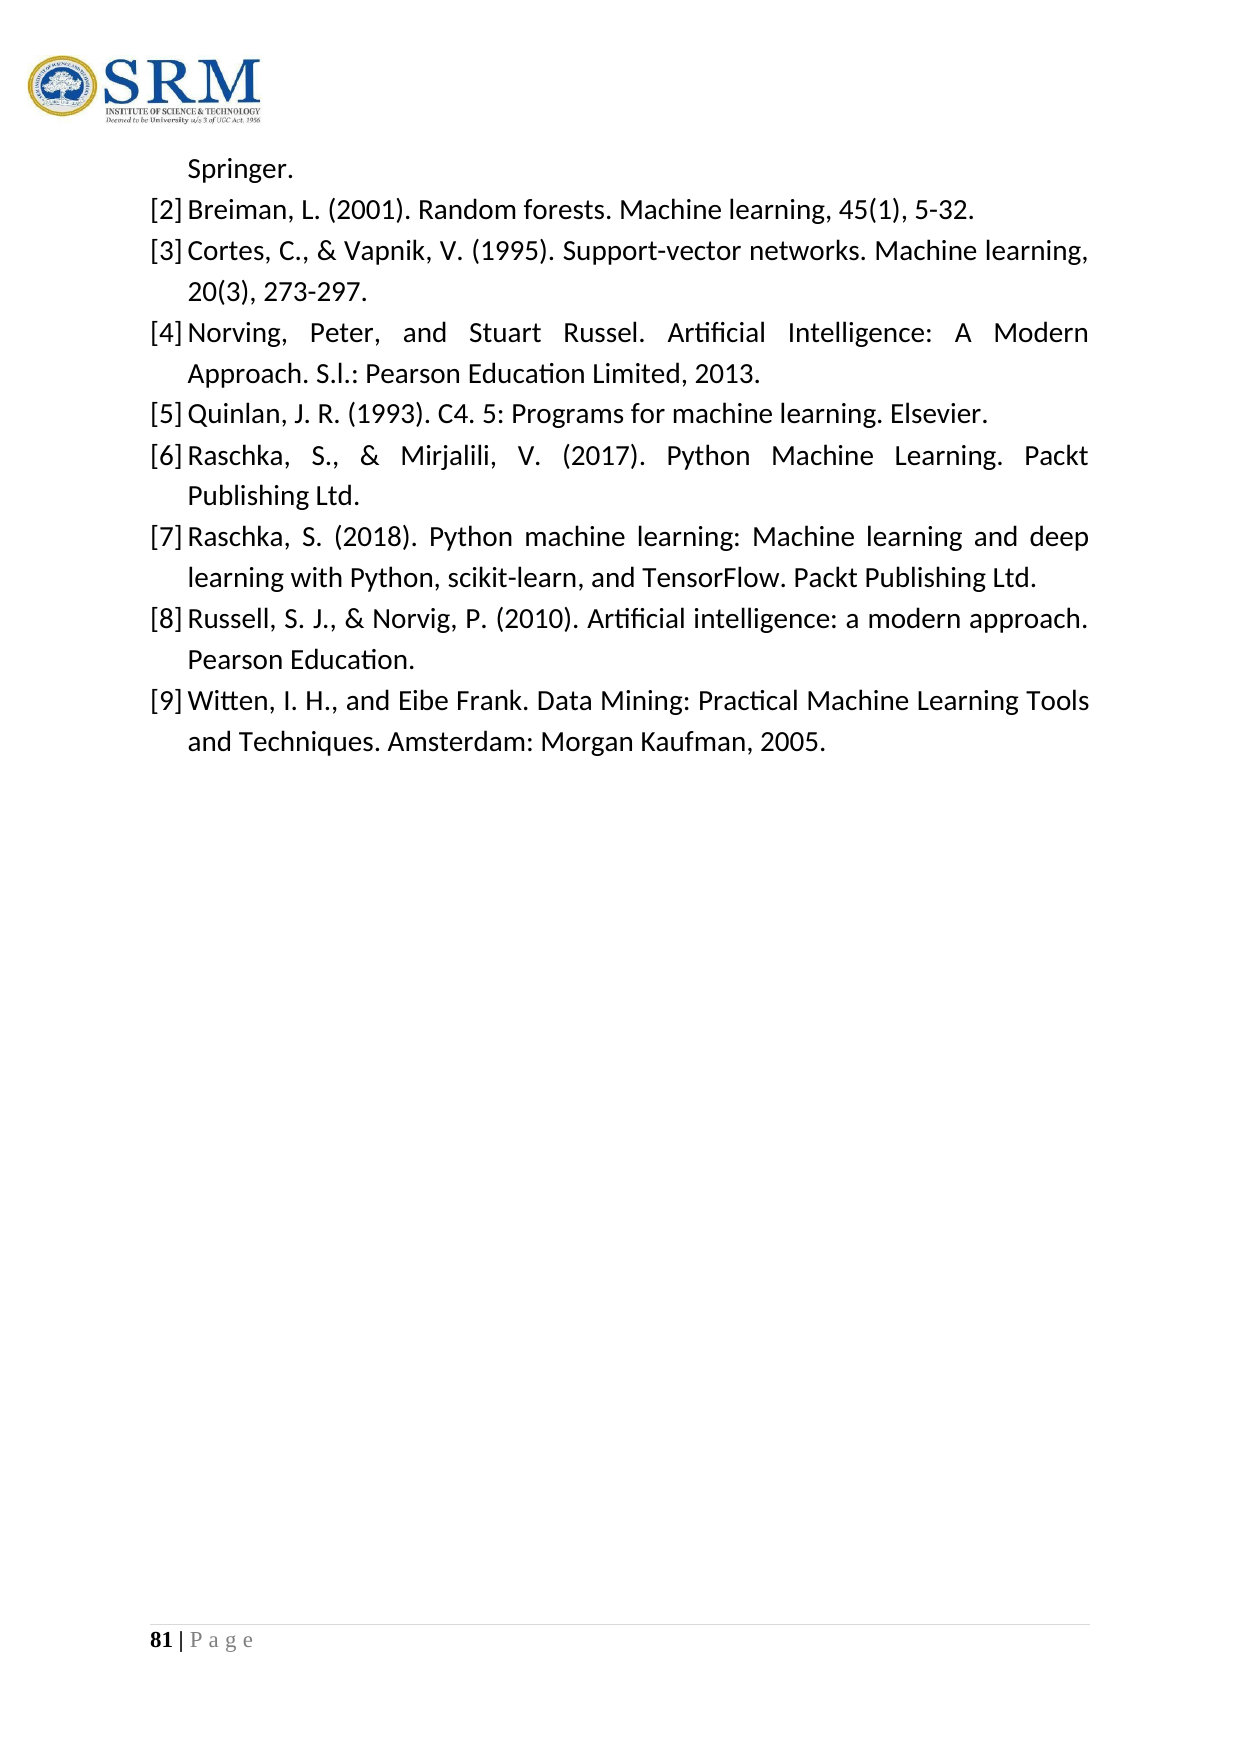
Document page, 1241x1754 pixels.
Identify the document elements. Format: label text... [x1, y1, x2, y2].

list Cortes, C., & Vapnik, V. (1995). Support-vector networks. Machine learning, 20(3), 273-297. [150, 232, 1090, 308]
list Russell, S. J., & Norvig, P. (2010). Artificial intelligence: a modern approach. Pearson Education. [150, 600, 1090, 677]
list Breiman, L. (2001). Random forests. Machine learning, 45(1), 5-32. [150, 191, 1090, 227]
list Quinlan, J. R. (1993). C4. 5: Programs for machine learning. Elsevier. [150, 396, 1090, 431]
list Raschka, S. (2018). Python machine learning: Machine learning and deep learning with Python, scikit-learn, and TensorFlow. Packt Publishing Ltd. [150, 518, 1090, 595]
picture [27, 55, 263, 125]
list Raschka, S., & Mirjalili, V. (2017). Python Machine Learning. Packt Publishing Ltd. [150, 437, 1090, 513]
list Witten, I. H., and Eibe Frank. Data Mining: Practical Machine Learning Tools and Techniques. Amsterdam: Morgan Kaufman, 2005. [150, 682, 1090, 759]
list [150, 150, 1090, 186]
list Norving, Peter, and Stuart Russel. Artificial Intelligence: A Modern Approach. S.l.: Pearson Education Limited, 2013. [150, 314, 1090, 390]
